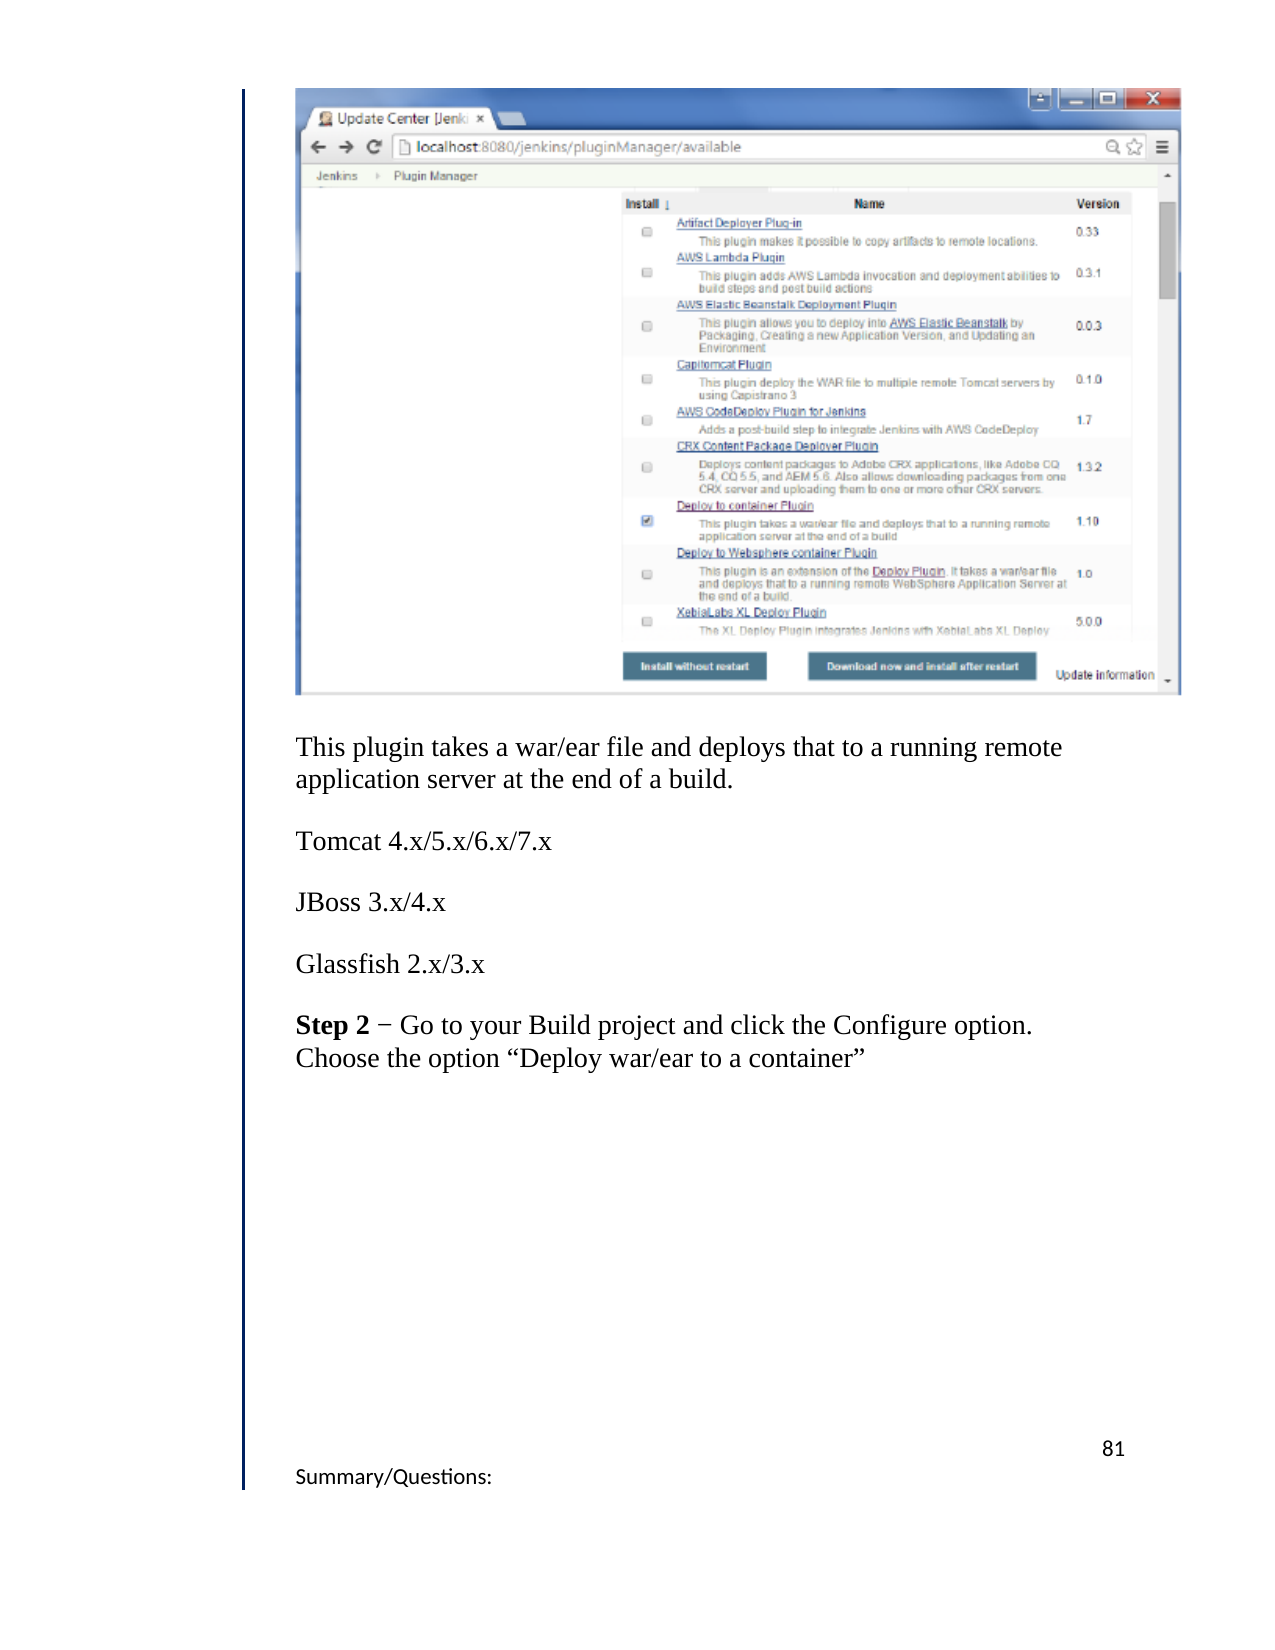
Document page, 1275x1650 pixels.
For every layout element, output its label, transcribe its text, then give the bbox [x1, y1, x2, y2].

text JBoss 3.x/4.x [295, 885, 1125, 918]
picture [295, 88, 1183, 697]
text Glassfish 2.x/3.x [295, 947, 1125, 979]
text Tomcat 4.x/5.x/6.x/7.x [295, 824, 1125, 856]
text Step 2 − Go to your Build project and click the Configure option. Choose the option “Deploy war/ear to a container” [295, 1008, 1125, 1073]
text This plugin takes a war/ear file and deploys that to a running remote application server at the end of a build. [295, 730, 1125, 794]
